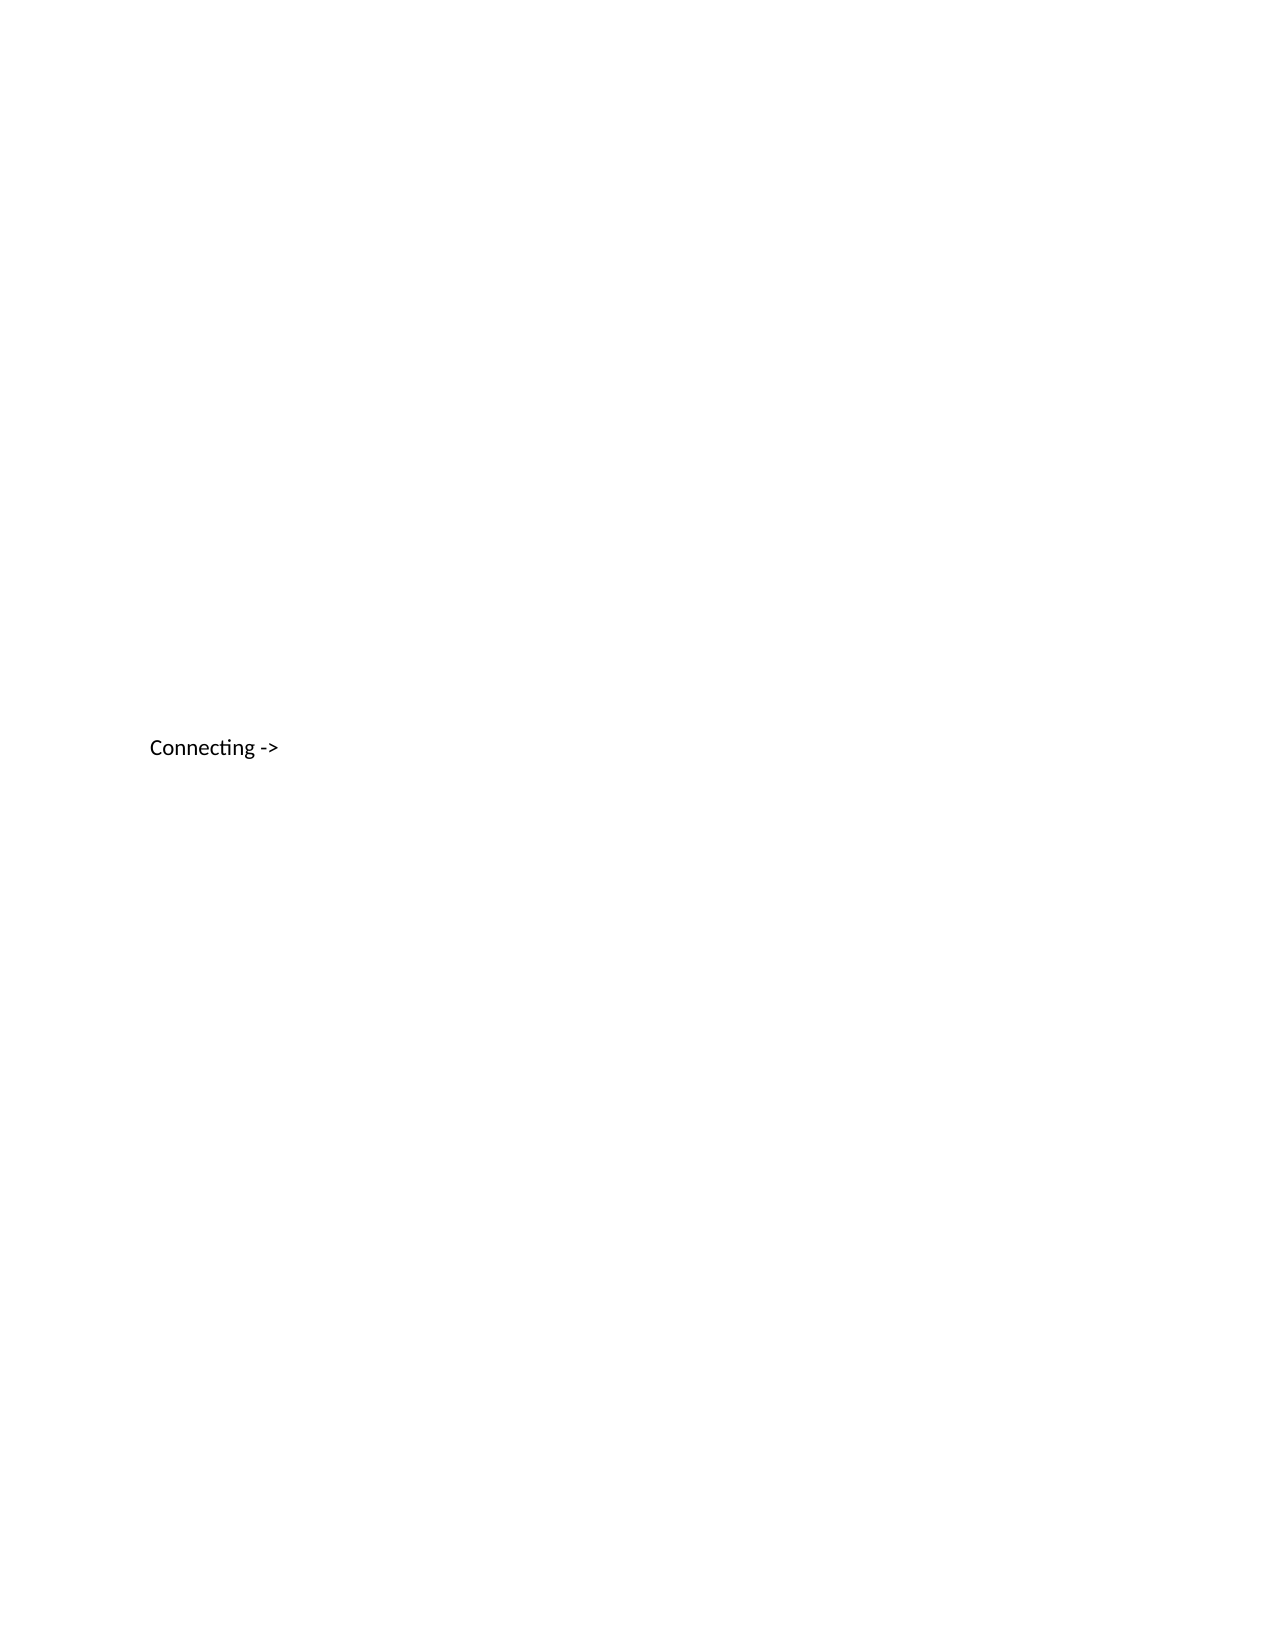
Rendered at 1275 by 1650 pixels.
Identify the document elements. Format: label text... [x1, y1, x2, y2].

text Connecting -> [150, 733, 1125, 761]
